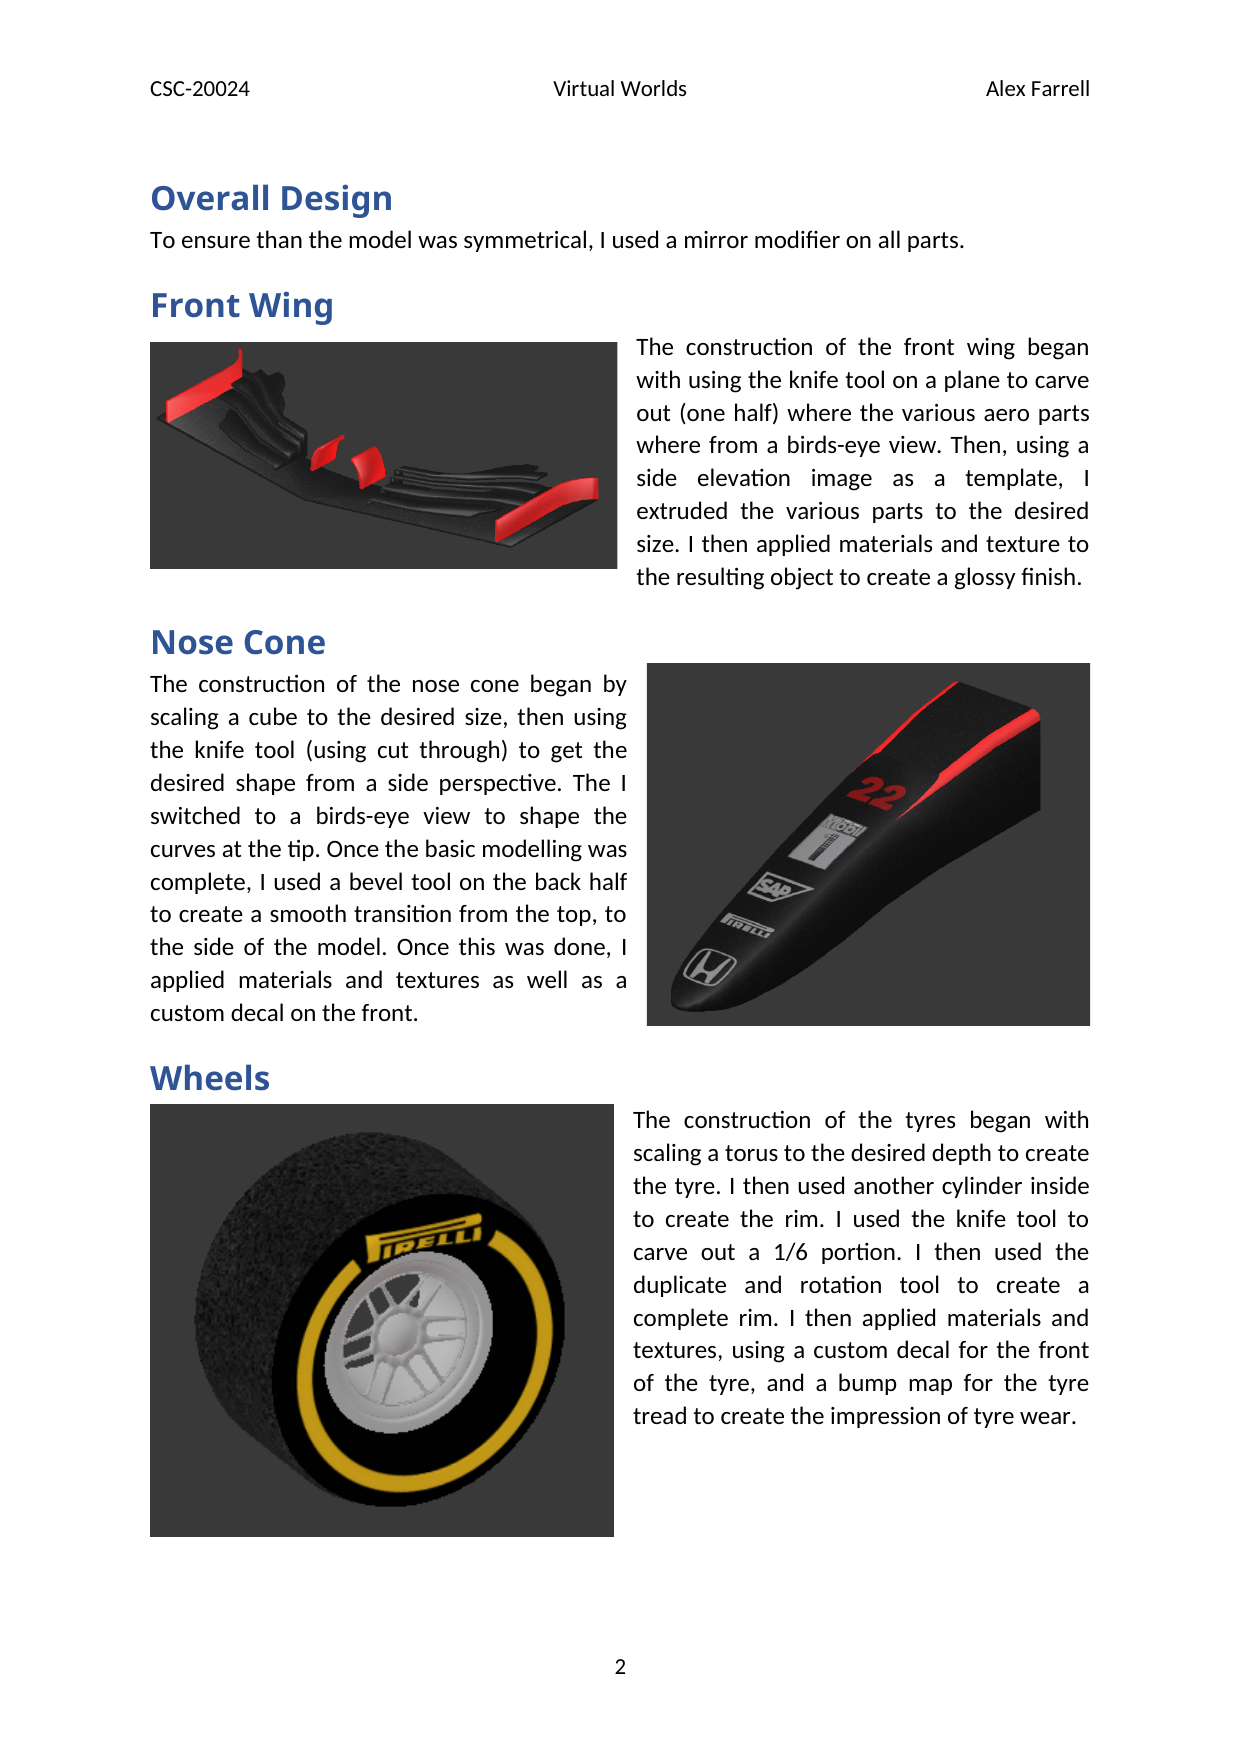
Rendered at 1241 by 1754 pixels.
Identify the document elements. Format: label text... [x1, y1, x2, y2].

text The construction of the tyres began with scaling a torus to the desired depth to create the tyre. I then used another cylinder inside to create the rim. I used the knife tool to carve out a 1/6 portion. I then used the duplicate and rotation tool to create a complete rim. I then applied materials and textures, using a custom decal for the front of the tyre, and a bump map for the tyre tread to create the impression of tyre wear. [614, 1104, 1090, 1431]
picture [150, 342, 618, 569]
picture [150, 1104, 614, 1537]
picture [646, 663, 1091, 1026]
subtitle Front Wing [150, 282, 1090, 327]
text To ensure than the model was symmetrical, I used a mirror modifier on all parts. [150, 224, 1090, 254]
subtitle Nose Cone [150, 619, 1090, 664]
subtitle Wheels [150, 1055, 1090, 1101]
subtitle Overall Design [150, 175, 1090, 220]
